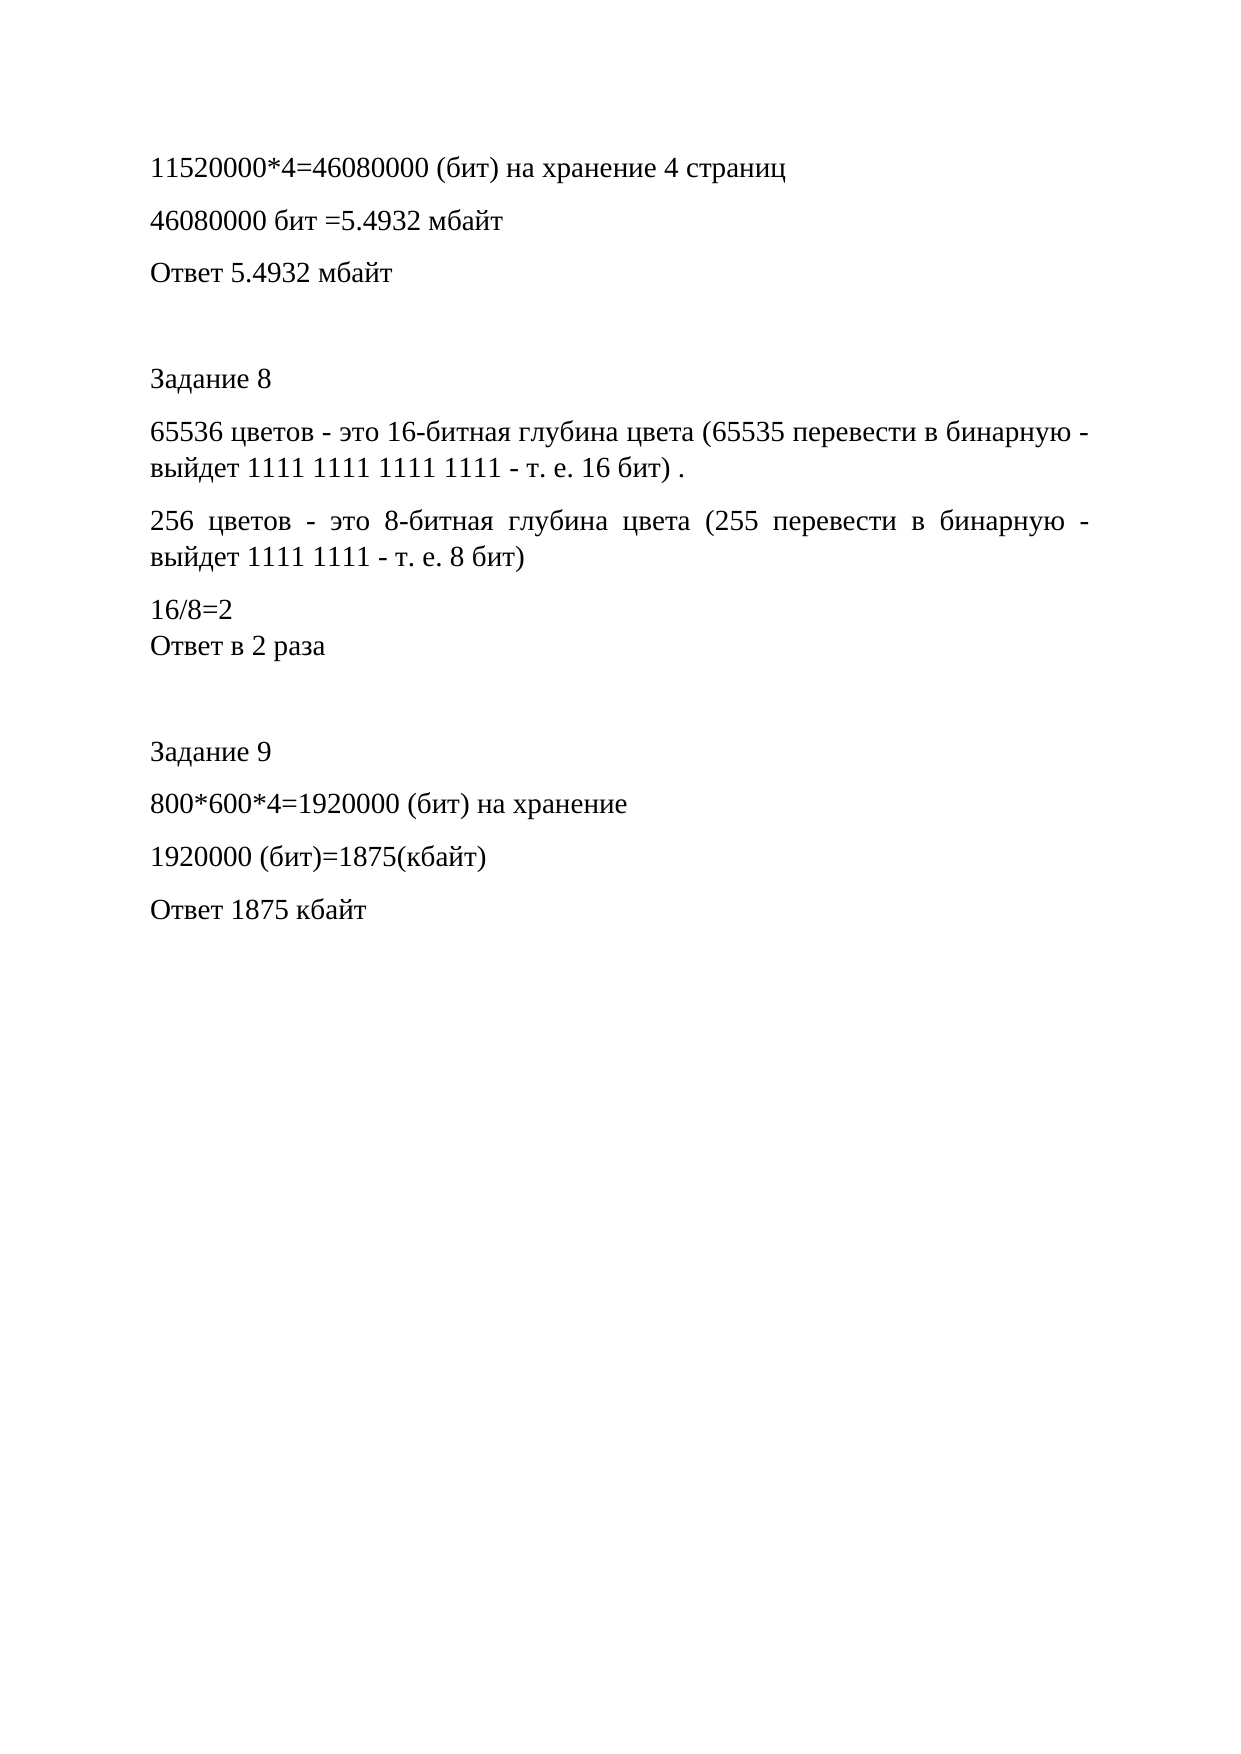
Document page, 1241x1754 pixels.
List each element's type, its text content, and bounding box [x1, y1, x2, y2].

text 16/8=2 Ответ в 2 раза [150, 592, 1090, 662]
text 46080000 бит =5.4932 мбайт [150, 203, 1090, 236]
text Задание 8 [150, 361, 1090, 395]
text 800*600*4=1920000 (бит) на хранение [150, 787, 1090, 820]
text Ответ 1875 кбайт [150, 892, 1090, 926]
text 256 цветов - это 8-битная глубина цвета (255 перевести в бинарную - выйдет 1111 1111 - т. е. 8 бит) [150, 503, 1090, 573]
text Задание 9 [150, 734, 1090, 767]
text 65536 цветов - это 16-битная глубина цвета (65535 перевести в бинарную - выйдет 1111 1111 1111 1111 - т. е. 16 бит) . [150, 414, 1090, 484]
text 11520000*4=46080000 (бит) на хранение 4 страниц [150, 150, 1090, 183]
text Ответ 5.4932 мбайт [150, 256, 1090, 289]
text 1920000 (бит)=1875(кбайт) [150, 839, 1090, 873]
